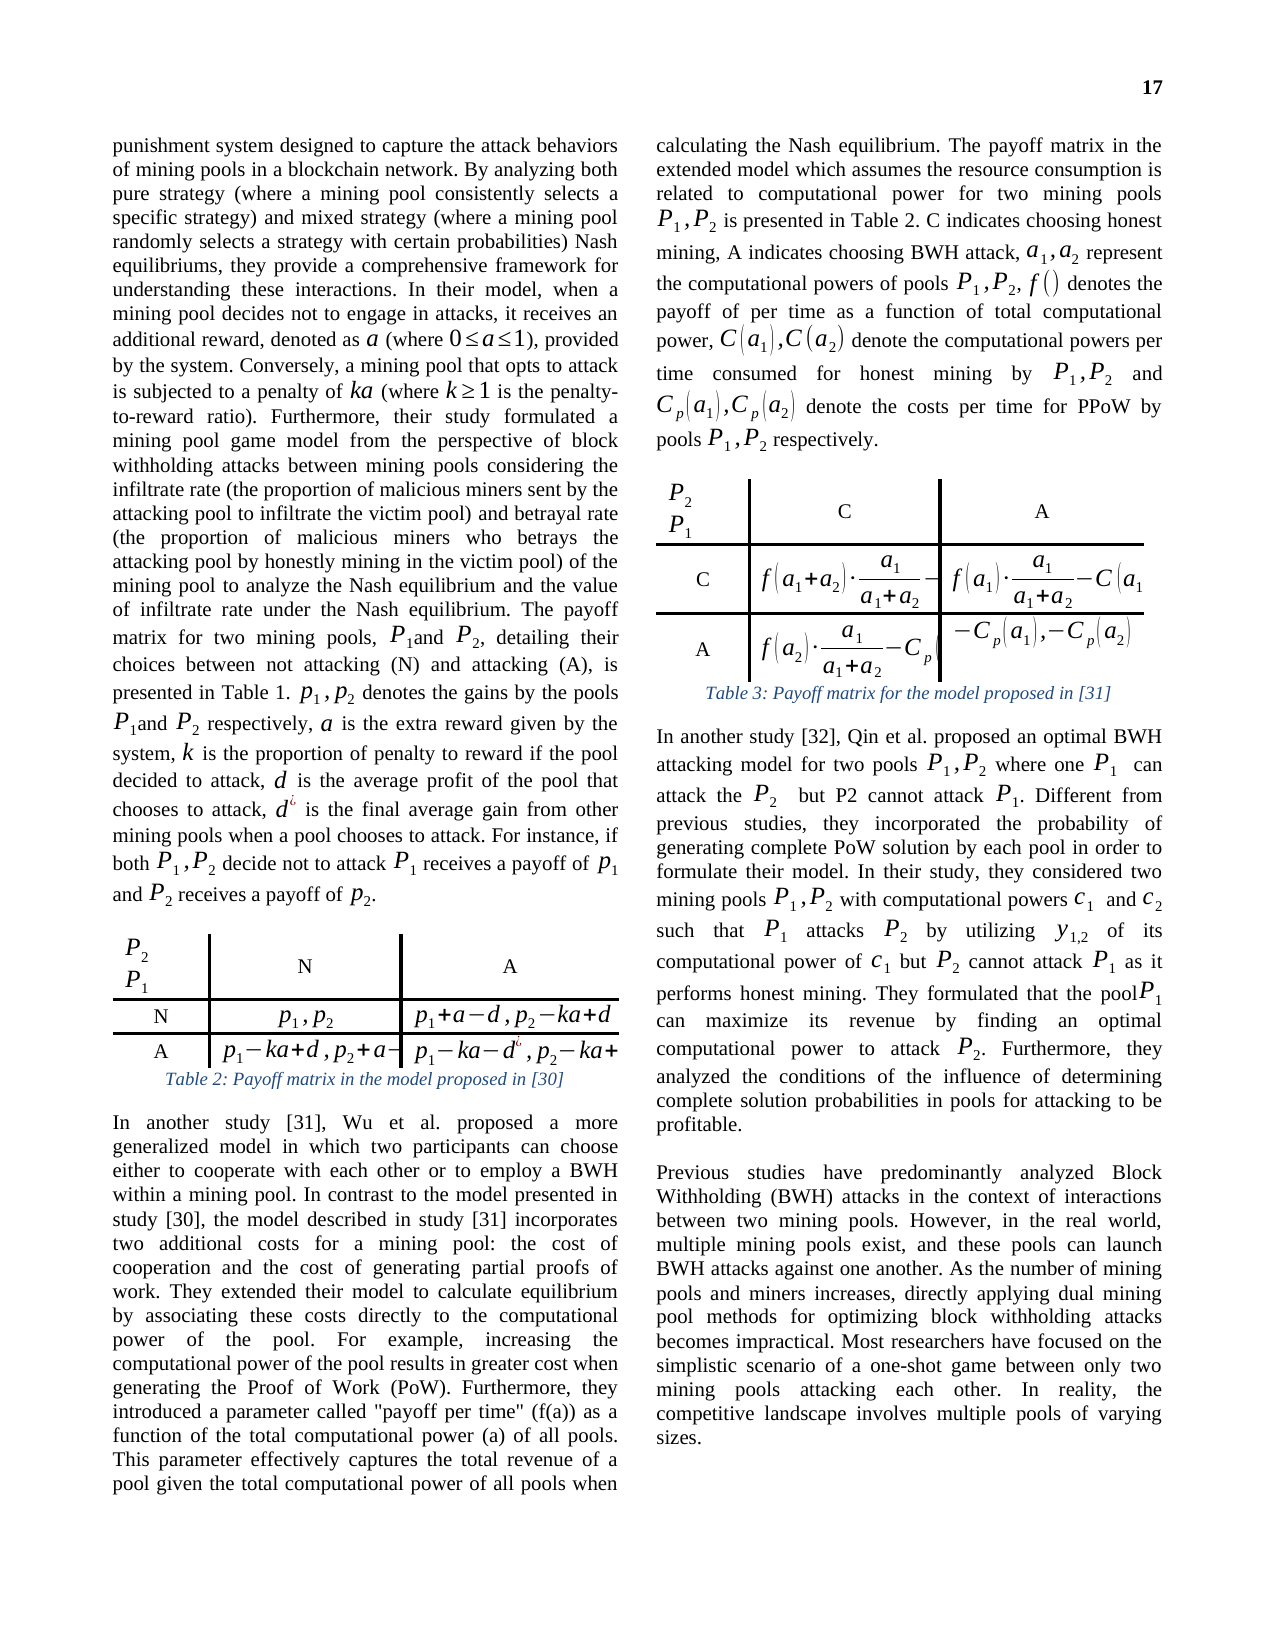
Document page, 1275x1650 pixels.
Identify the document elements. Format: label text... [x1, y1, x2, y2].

table_cell [211, 1035, 399, 1068]
text Table 2: Payoff matrix in the model proposed in [30] [112, 1068, 619, 1089]
table_cell A [113, 1035, 208, 1068]
text Table 3: Payoff matrix for the model proposed in [31] [656, 682, 1162, 703]
table_cell [942, 615, 1144, 682]
text In another study [31], Wu et al. proposed a more generalized model in which two participants can choose either to cooperate with each other or to employ a BWH within a mining pool. In contrast to the model presented in study [30], the model described in study [31] incorporates two additional costs for a mining pool: the cost of cooperation and the cost of generating partial proofs of work. They extended their model to calculate equilibrium by associating these costs directly to the computational power of the pool. For example, increasing the computational power of the pool results in greater cost when generating the Proof of Work (PoW). Furthermore, they introduced a parameter called "payoff per time" (f(a)) as a function of the total computational power (a) of all pools. This parameter effectively captures the total revenue of a pool given the total computational power of all pools when calculating the Nash equilibrium. The payoff matrix in the extended model which assumes the resource consumption is related to computational power for two mining pools is presented in Table 2. C indicates choosing honest mining, A indicates choosing BWH attack, represent the computational powers of pools , denotes the payoff of per time as a function of total computational power, denote the computational powers per time consumed for honest mining by and denote the costs per time for PPoW by pools respectively. [656, 133, 1162, 455]
table_header N [211, 934, 399, 998]
table_header A [403, 934, 619, 998]
table_cell A [656, 615, 748, 682]
table_header A [942, 479, 1144, 543]
text In another study [32], Qin et al. proposed an optimal BWH attacking model for two pools where one can attack the but P2 cannot attack . Different from previous studies, they incorporated the probability of generating complete PoW solution by each pool in order to formulate their model. In their study, they considered two mining pools with computational powers and such that attacks by utilizing of its computational power of but cannot attack as it performs honest mining. They formulated that the poolcan maximize its revenue by finding an optimal computational power to attack . Furthermore, they analyzed the conditions of the influence of determining complete solution probabilities in pools for attacking to be profitable. [656, 724, 1162, 1136]
table_header [113, 934, 208, 998]
table_cell [403, 1035, 619, 1068]
text Previous studies have predominantly analyzed Block Withholding (BWH) attacks in the context of interactions between two mining pools. However, in the real world, multiple mining pools exist, and these pools can launch BWH attacks against one another. As the number of mining pools and miners increases, directly applying dual mining pool methods for optimizing block withholding attacks becomes impractical. Most researchers have focused on the simplistic scenario of a one-shot game between only two mining pools attacking each other. In reality, the competitive landscape involves multiple pools of varying sizes. [656, 1160, 1162, 1449]
table_cell [751, 615, 938, 682]
table_header C [751, 479, 938, 543]
table_cell N [113, 1001, 208, 1032]
text In another study [31], Wu et al. proposed a more generalized model in which two participants can choose either to cooperate with each other or to employ a BWH within a mining pool. In contrast to the model presented in study [30], the model described in study [31] incorporates two additional costs for a mining pool: the cost of cooperation and the cost of generating partial proofs of work. They extended their model to calculate equilibrium by associating these costs directly to the computational power of the pool. For example, increasing the computational power of the pool results in greater cost when generating the Proof of Work (PoW). Furthermore, they introduced a parameter called "payoff per time" (f(a)) as a function of the total computational power (a) of all pools. This parameter effectively captures the total revenue of a pool given the total computational power of all pools when calculating the Nash equilibrium. The payoff matrix in the extended model which assumes the resource consumption is related to computational power for two mining pools is presented in Table 2. C indicates choosing honest mining, A indicates choosing BWH attack, represent the computational powers of pools , denotes the payoff of per time as a function of total computational power, denote the computational powers per time consumed for honest mining by and denote the costs per time for PPoW by pools respectively. [112, 1110, 619, 1495]
table_cell C [656, 546, 748, 612]
table_cell [751, 546, 938, 612]
table_header [656, 479, 748, 543]
table_cell [942, 546, 1144, 612]
table_cell [403, 1001, 619, 1032]
table_cell [211, 1001, 399, 1032]
